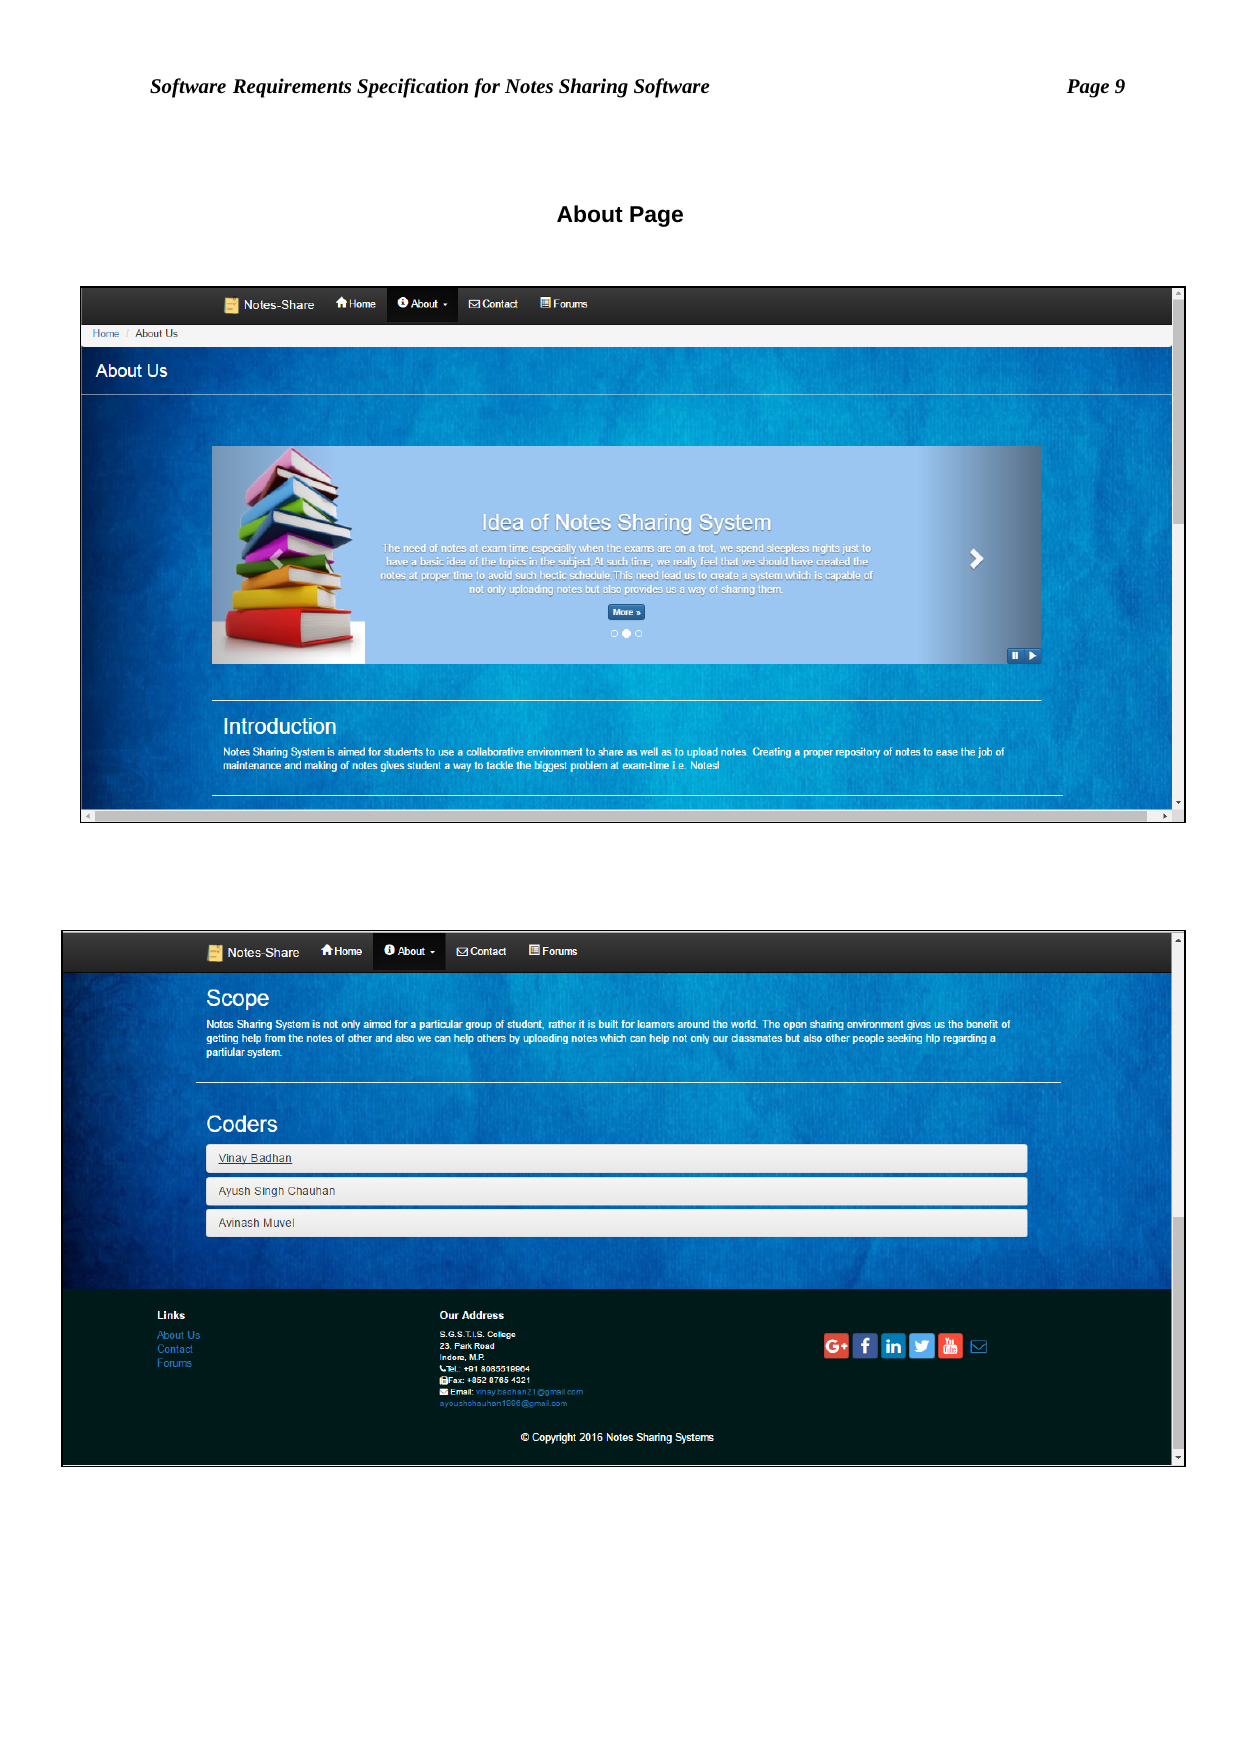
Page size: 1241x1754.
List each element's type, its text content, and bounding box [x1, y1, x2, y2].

picture [63, 931, 1184, 1466]
picture [81, 288, 1184, 822]
text About Page [150, 201, 1090, 227]
